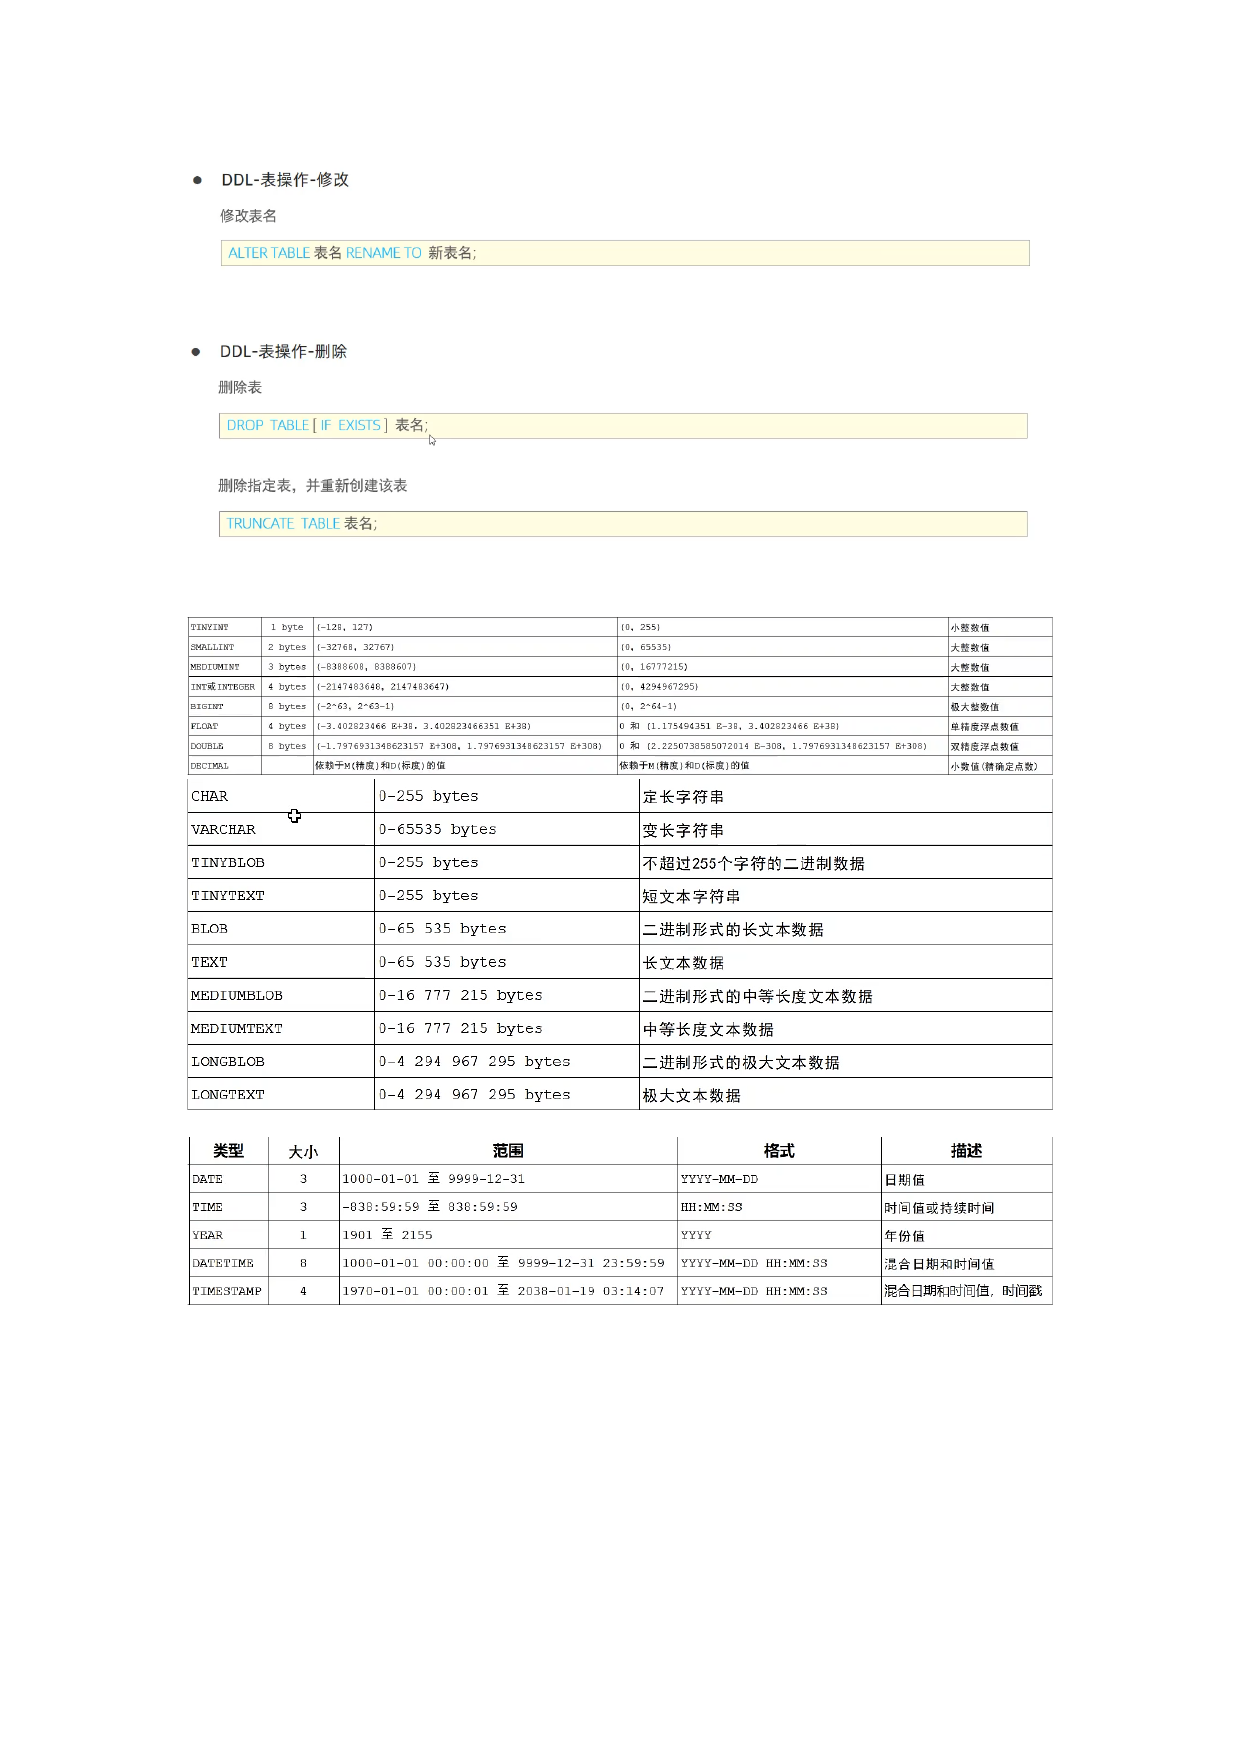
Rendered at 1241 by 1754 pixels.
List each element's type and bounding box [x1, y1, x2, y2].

picture [187, 162, 1053, 315]
picture [187, 779, 1053, 1110]
picture [187, 617, 1053, 775]
picture [187, 324, 1053, 591]
picture [187, 1137, 1053, 1305]
